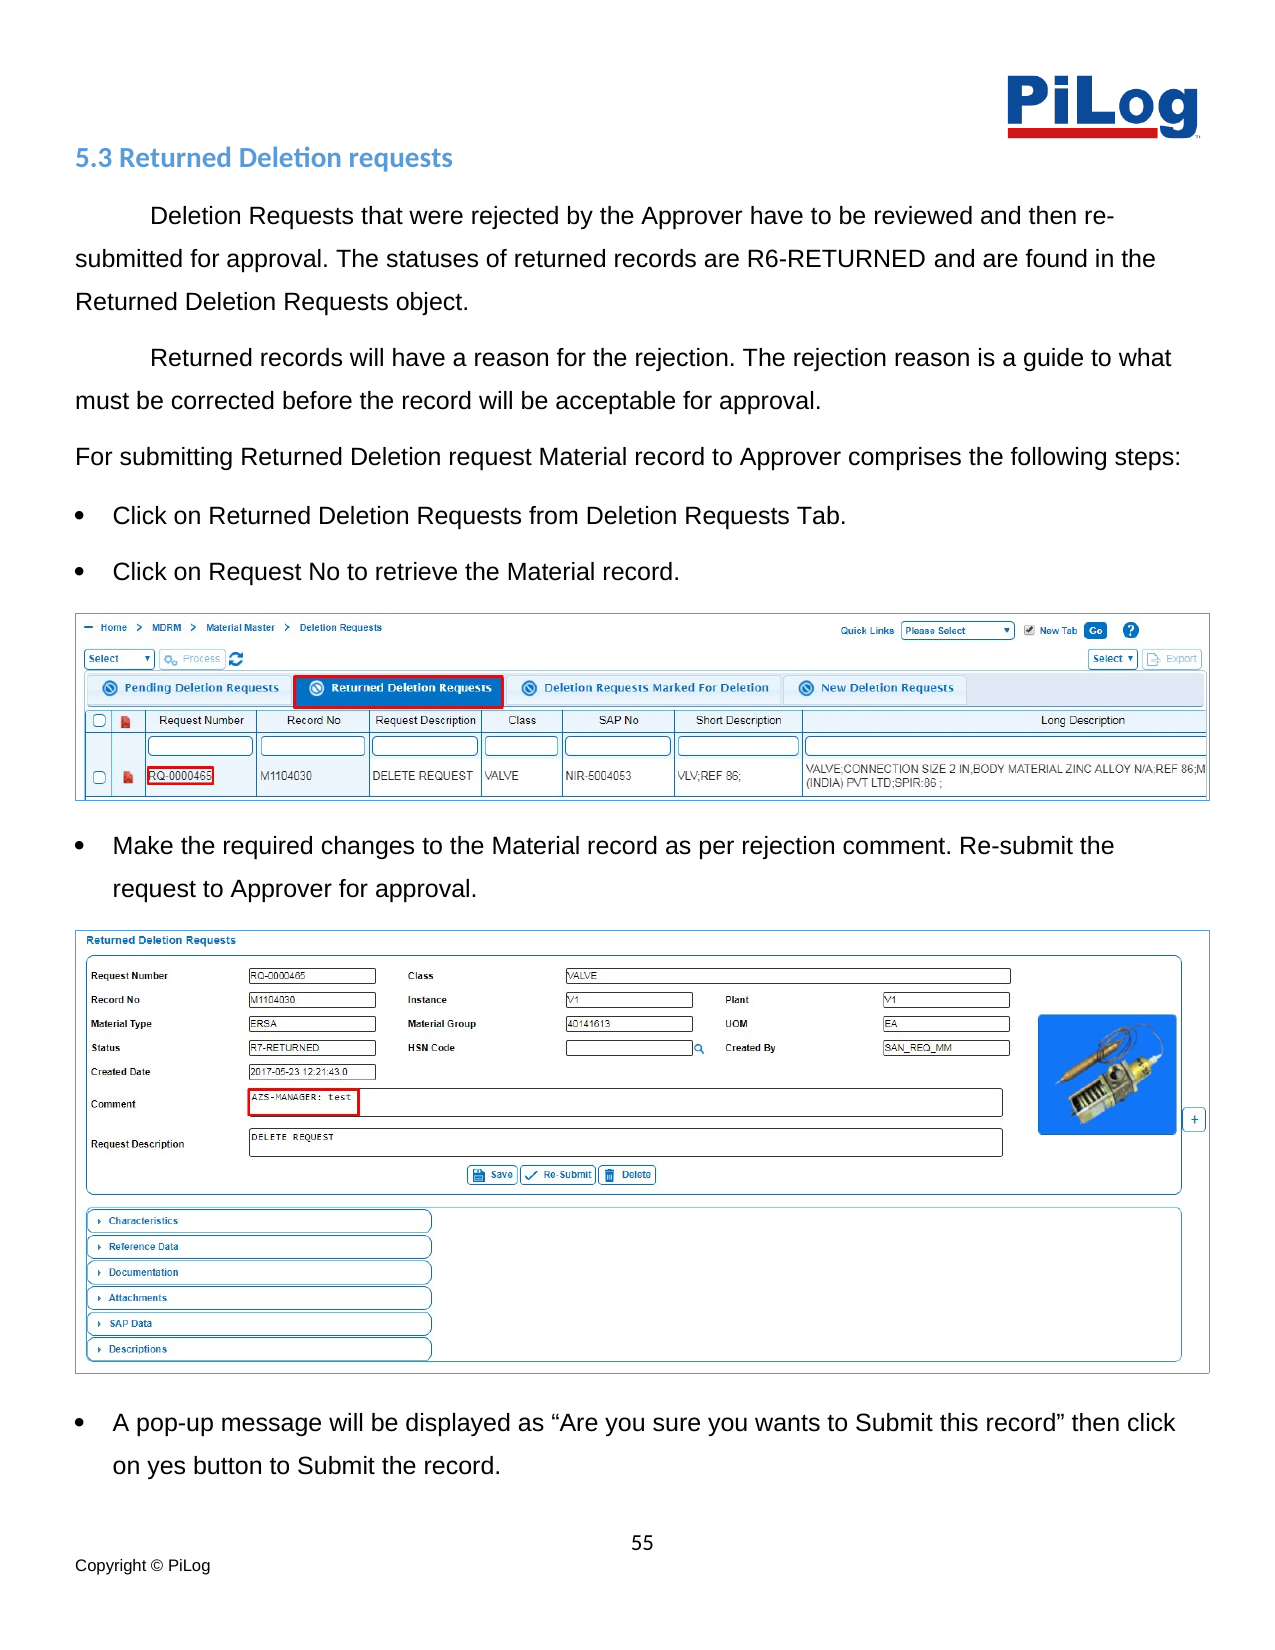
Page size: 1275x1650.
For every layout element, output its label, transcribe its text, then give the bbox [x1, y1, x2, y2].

list Click on Returned Deletion Requests from Deletion Requests Tab. [75, 501, 1200, 530]
list Click on Request No to retrieve the Material record. [75, 557, 1200, 586]
picture [76, 614, 1209, 800]
text For submitting Returned Deletion request Material record to Approver comprises the following steps: [75, 441, 1200, 470]
picture [76, 931, 1209, 1373]
text Returned records will have a reason for the rejection. The rejection reason is a guide to what must be corrected before the record will be acceptable for approval. [75, 343, 1200, 414]
picture [1007, 75, 1200, 139]
list Make the required changes to the Material record as per rejection comment. Re-submit the request to Approver for approval. [75, 831, 1200, 903]
list A pop-up message will be displayed as “Are you sure you wants to Submit this record” then click on yes button to Submit the record. [75, 1408, 1200, 1480]
subtitle 5.3 Returned Deletion requests [75, 139, 1200, 175]
text Deletion Requests that were rejected by the Approver have to be reviewed and then re-submitted for approval. The statuses of returned records are R6-RETURNED and are found in the Returned Deletion Requests object. [75, 201, 1200, 316]
